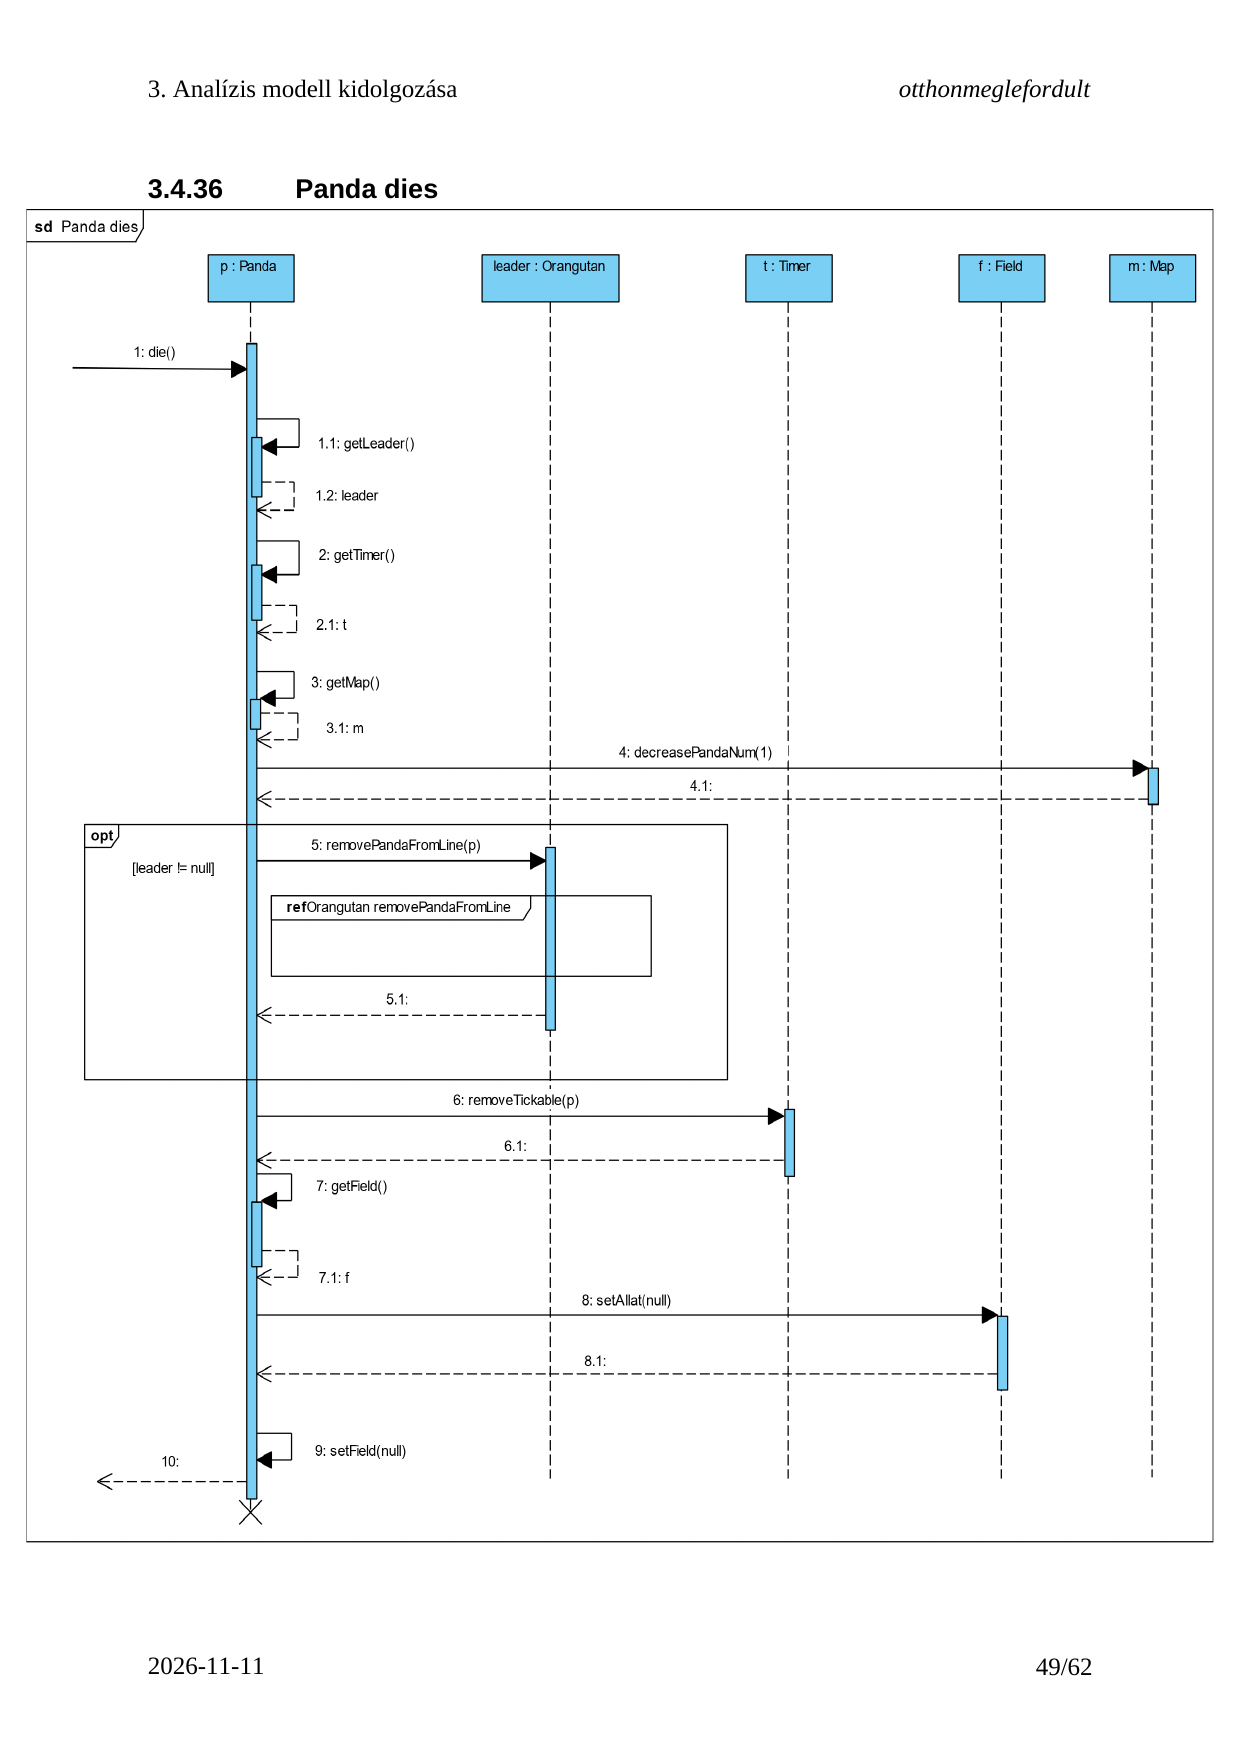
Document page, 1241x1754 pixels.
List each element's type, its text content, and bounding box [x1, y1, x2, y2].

subtitle Panda dies [148, 173, 1093, 204]
picture [26, 209, 1214, 1543]
